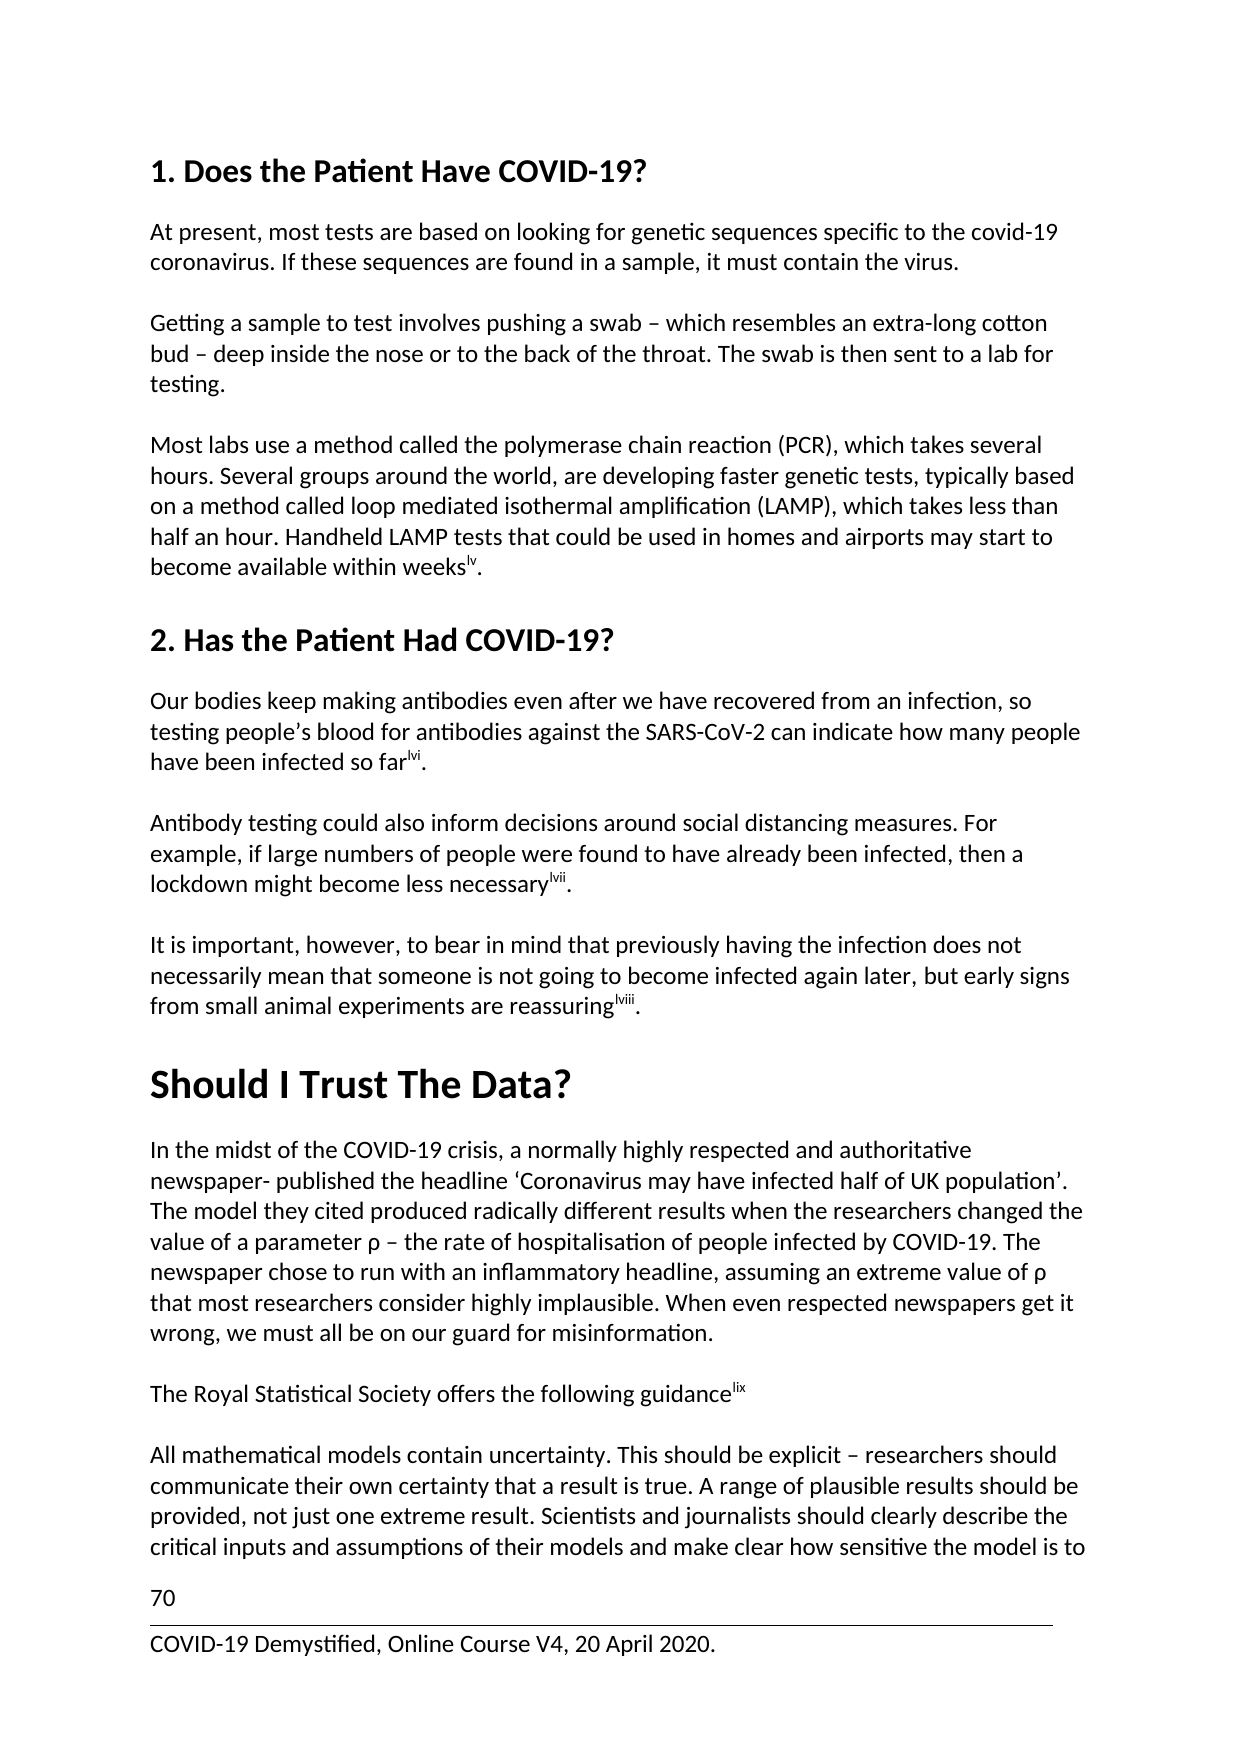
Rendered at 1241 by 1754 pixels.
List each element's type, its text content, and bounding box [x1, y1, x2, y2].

subtitle 1. Does the Patient Have COVID-19? [150, 150, 1090, 191]
text It is important, however, to bear in mind that previously having the infection does not necessarily mean that someone is not going to become infected again later, but early signs from small animal experiments are reassuring. [150, 929, 1090, 1021]
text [150, 1439, 1090, 1562]
text The Royal Statistical Society offers the following guidance [150, 1378, 1090, 1409]
text At present, most tests are based on looking for genetic sequences specific to the covid-19 coronavirus. If these sequences are found in a sample, it must contain the virus. [150, 216, 1090, 277]
text Antibody testing could also inform decisions around social distancing measures. For example, if large numbers of people were found to have already been infected, then a lockdown might become less necessary. [150, 807, 1090, 899]
subtitle 2. Has the Patient Had COVID-19? [150, 619, 1090, 660]
text In the midst of the COVID-19 crisis, a normally highly respected and authoritative newspaper- published the headline ‘Coronavirus may have infected half of UK population’. The model they cited produced radically different results when the researchers changed the value of a parameter ρ – the rate of hospitalisation of people infected by COVID-19. The newspaper chose to run with an inflammatory headline, assuming an extreme value of ρ that most researchers consider highly implausible. When even respected newspapers get it wrong, we must all be on our guard for misinformation. [150, 1134, 1090, 1348]
subtitle Should I Trust The Data? [150, 1058, 1090, 1109]
text Getting a sample to test involves pushing a swab – which resembles an extra-long cotton bud – deep inside the nose or to the back of the throat. The swab is then sent to a lab for testing. [150, 307, 1090, 399]
text Most labs use a method called the polymerase chain reaction (PCR), which takes several hours. Several groups around the world, are developing faster genetic tests, typically based on a method called loop mediated isothermal amplification (LAMP), which takes less than half an hour. Handheld LAMP tests that could be used in homes and airports may start to become available within weeks. [150, 429, 1090, 582]
text Our bodies keep making antibodies even after we have recovered from an infection, so testing people’s blood for antibodies against the SARS-CoV-2 can indicate how many people have been infected so far. [150, 685, 1090, 777]
